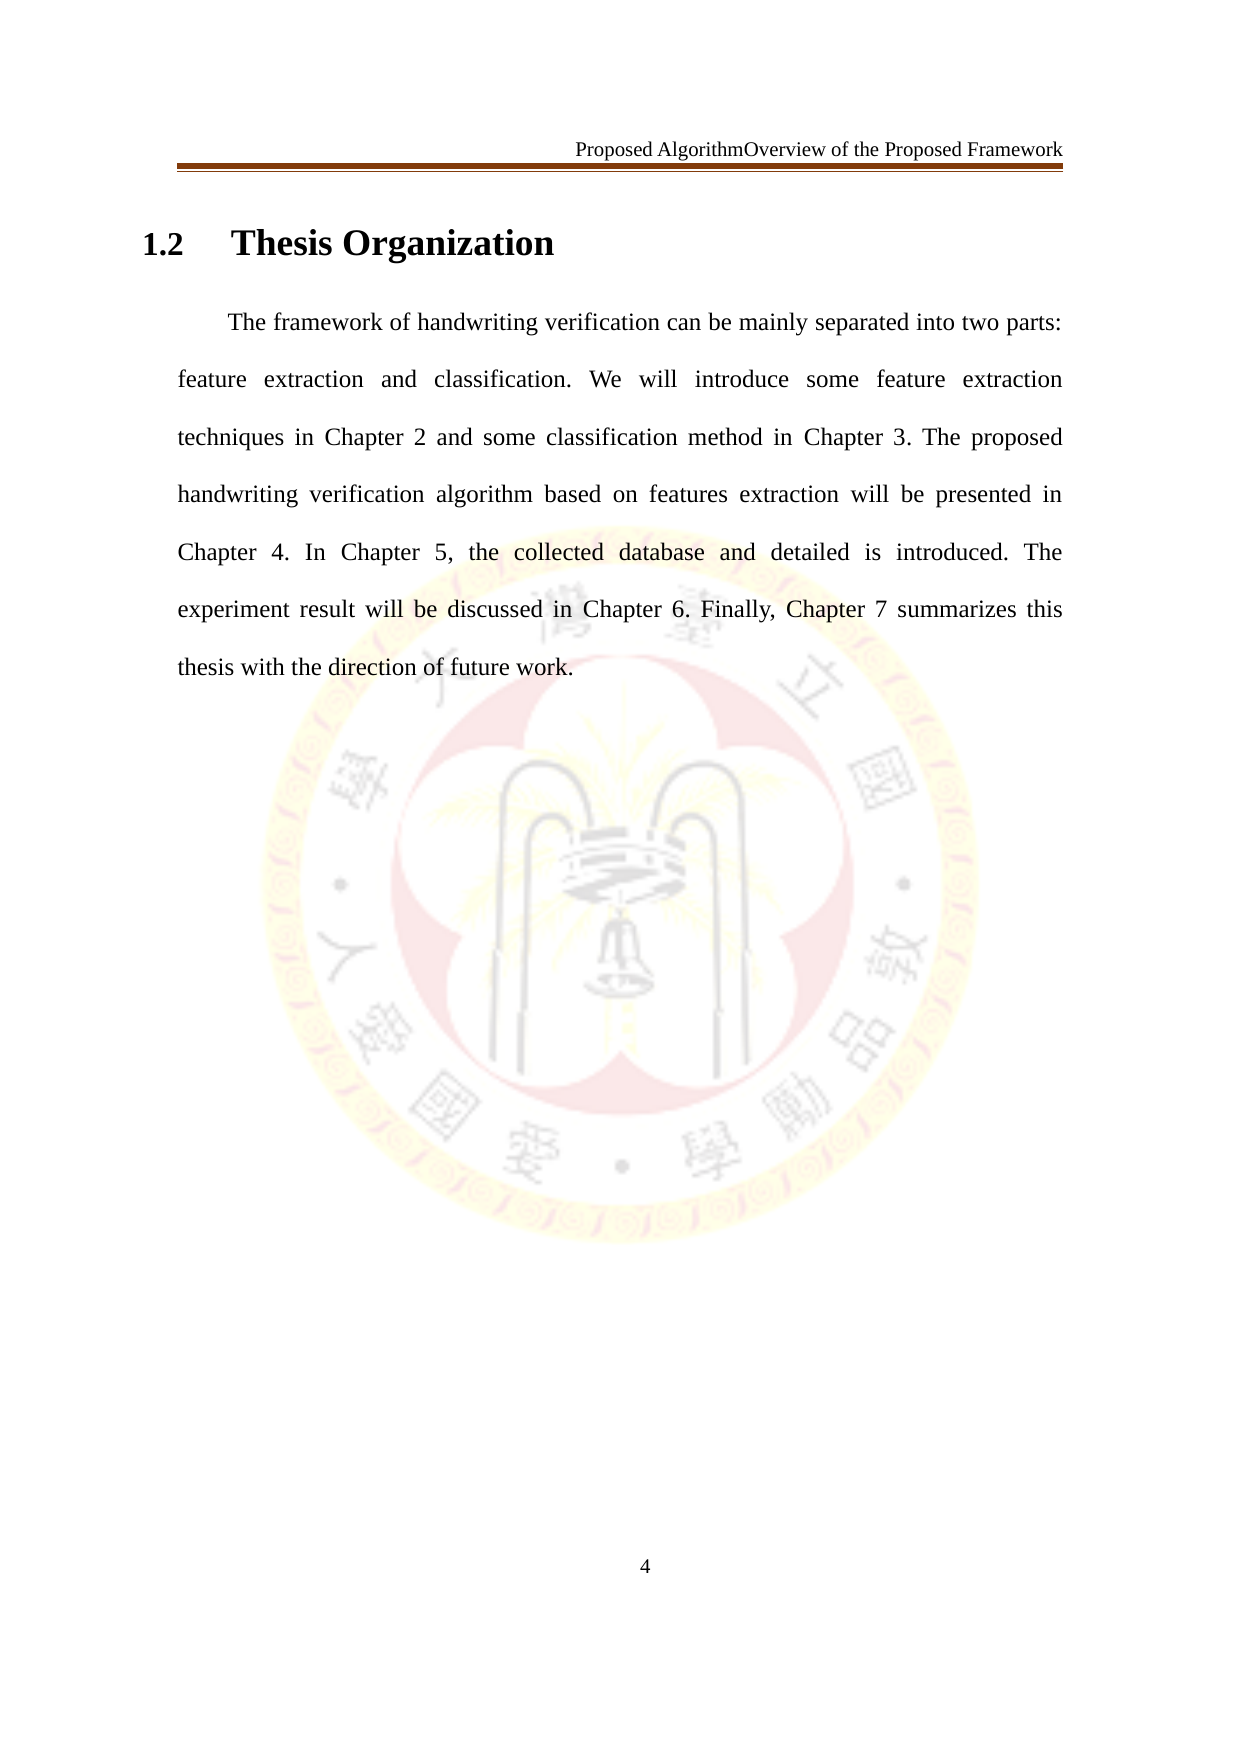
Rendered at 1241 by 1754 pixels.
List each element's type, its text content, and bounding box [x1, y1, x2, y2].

text The framework of handwriting verification can be mainly separated into two parts: feature extraction and classification. We will introduce some feature extraction techniques in Chapter 2 and some classification method in Chapter 3. The proposed handwriting verification algorithm based on features extraction will be presented in Chapter 4. In Chapter 5, the collected database and detailed is introduced. The experiment result will be discussed in Chapter 6. Finally, Chapter 7 summarizes this thesis with the direction of future work. [177, 307, 1063, 680]
subtitle Thesis Organization [142, 220, 1063, 263]
